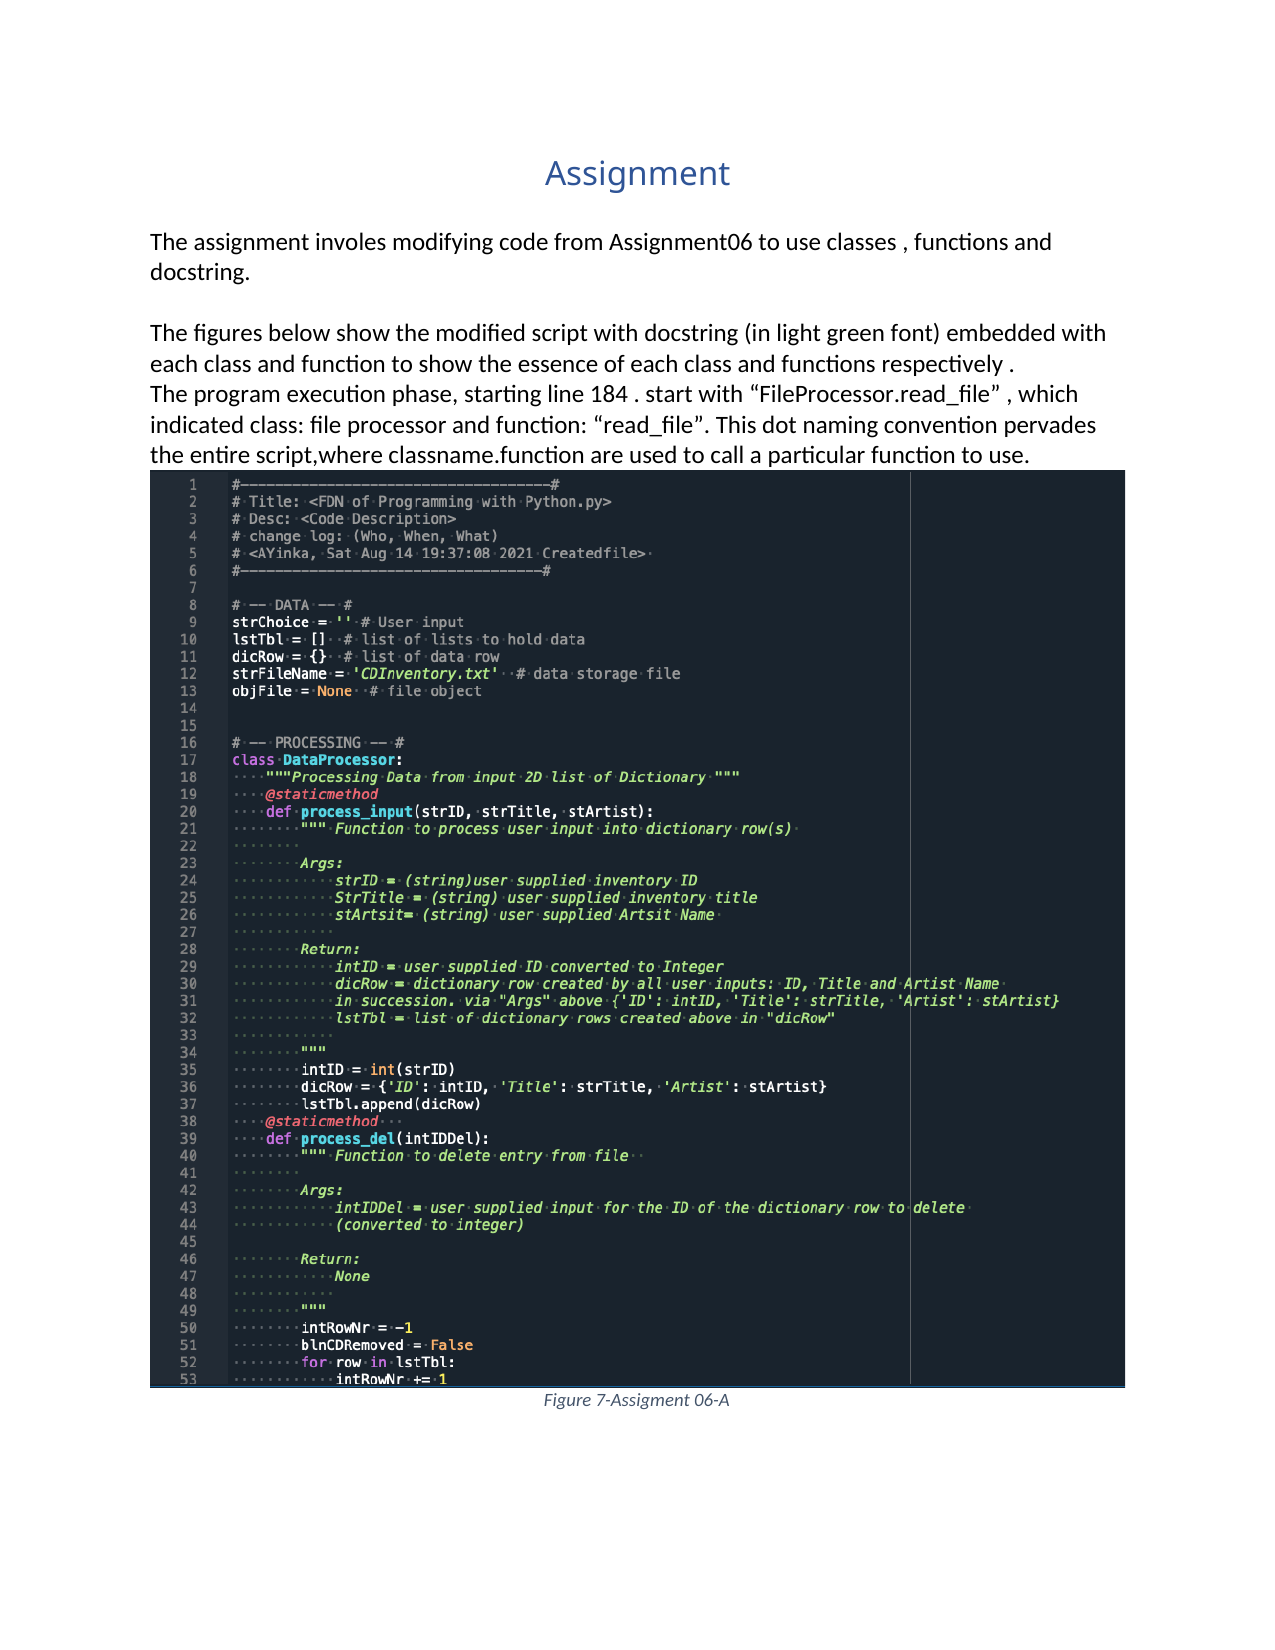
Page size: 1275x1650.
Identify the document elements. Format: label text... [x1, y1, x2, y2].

text The assignment involes modifying code from Assignment06 to use classes , functions and docstring. [150, 226, 1125, 287]
picture [150, 470, 1125, 1388]
subtitle Assignment [150, 150, 1125, 195]
text The figures below show the modified script with docstring (in light green font) embedded with each class and function to show the essence of each class and functions respectively . [150, 317, 1125, 378]
text The program execution phase, starting line 184 . start with “FileProcessor.read_file” , which indicated class: file processor and function: “read_file”. This dot naming convention pervades the entire script,where classname.function are used to call a particular function to use. [150, 378, 1125, 470]
